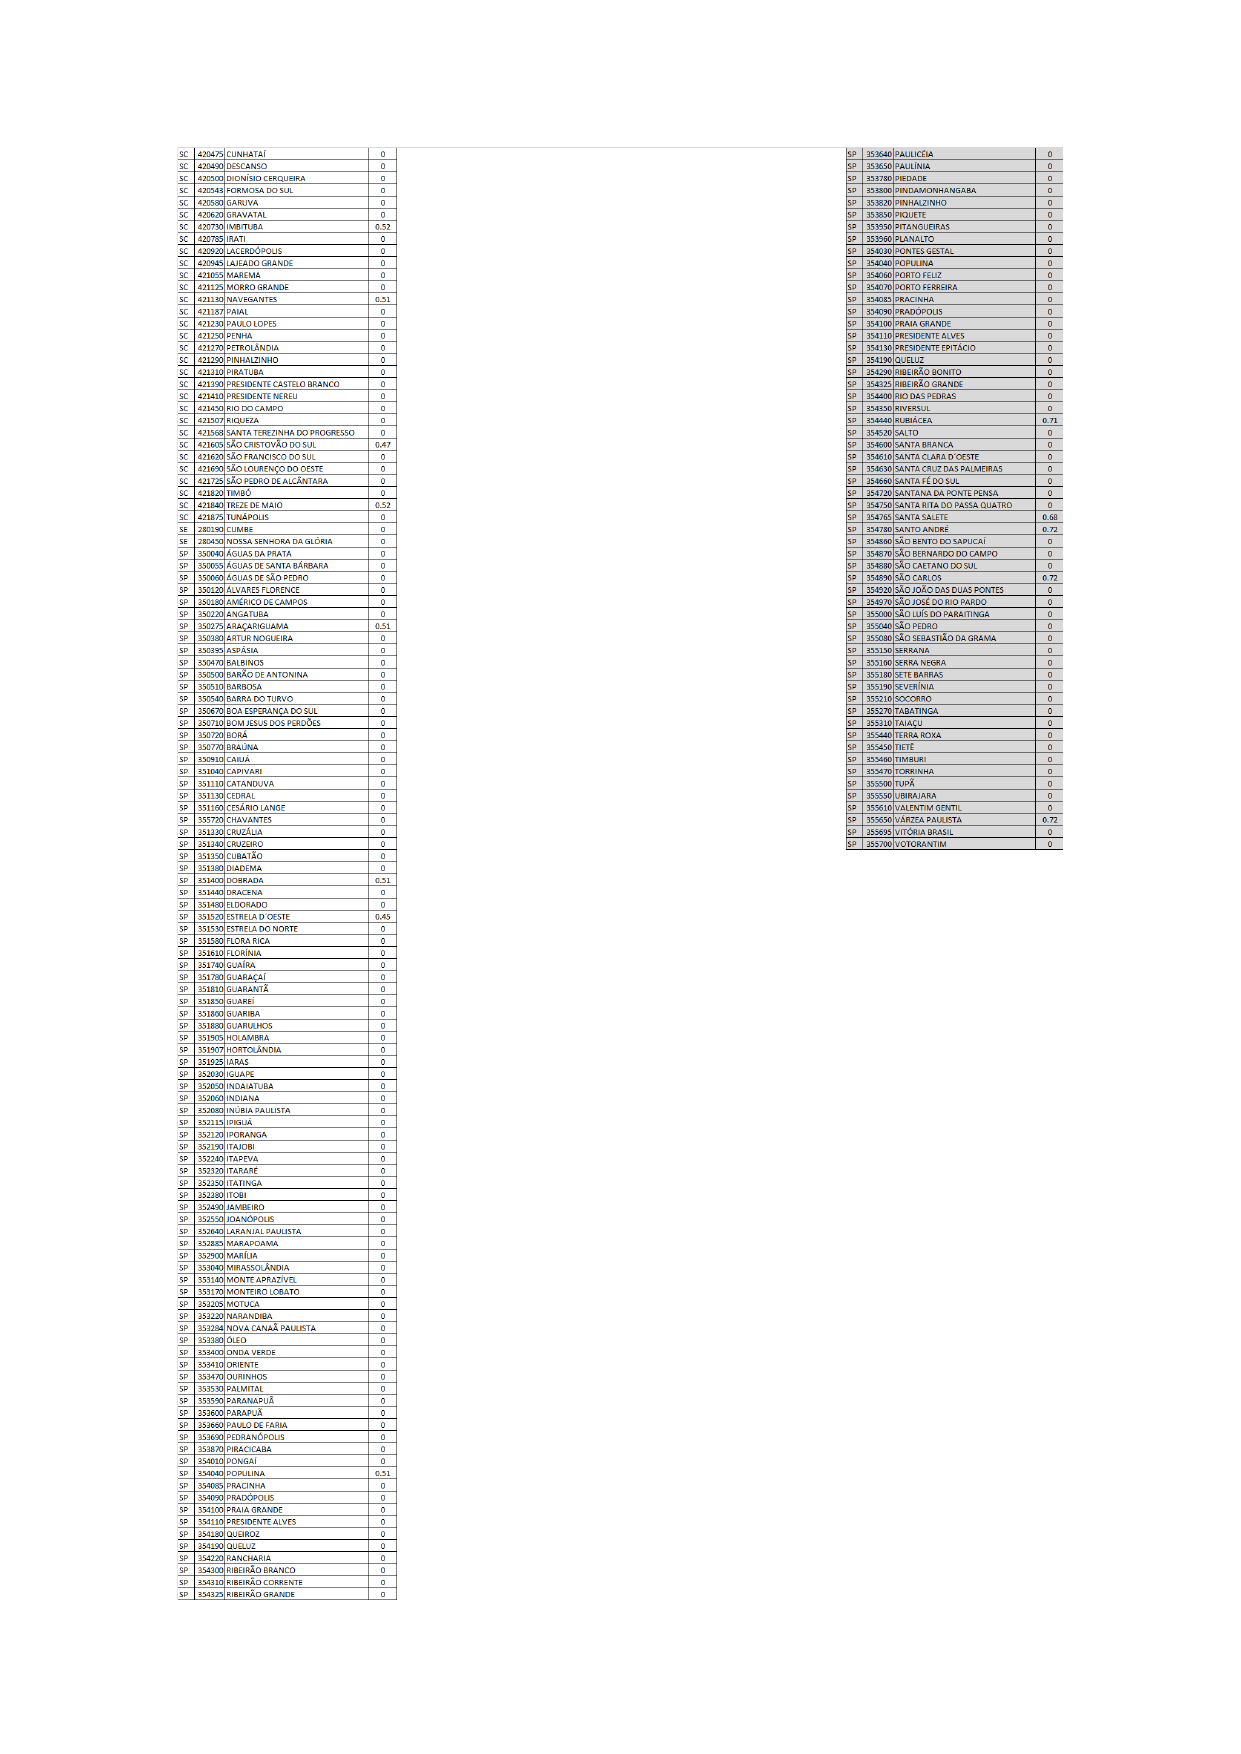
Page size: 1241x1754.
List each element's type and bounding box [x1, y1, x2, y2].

picture [177, 147, 1063, 1600]
